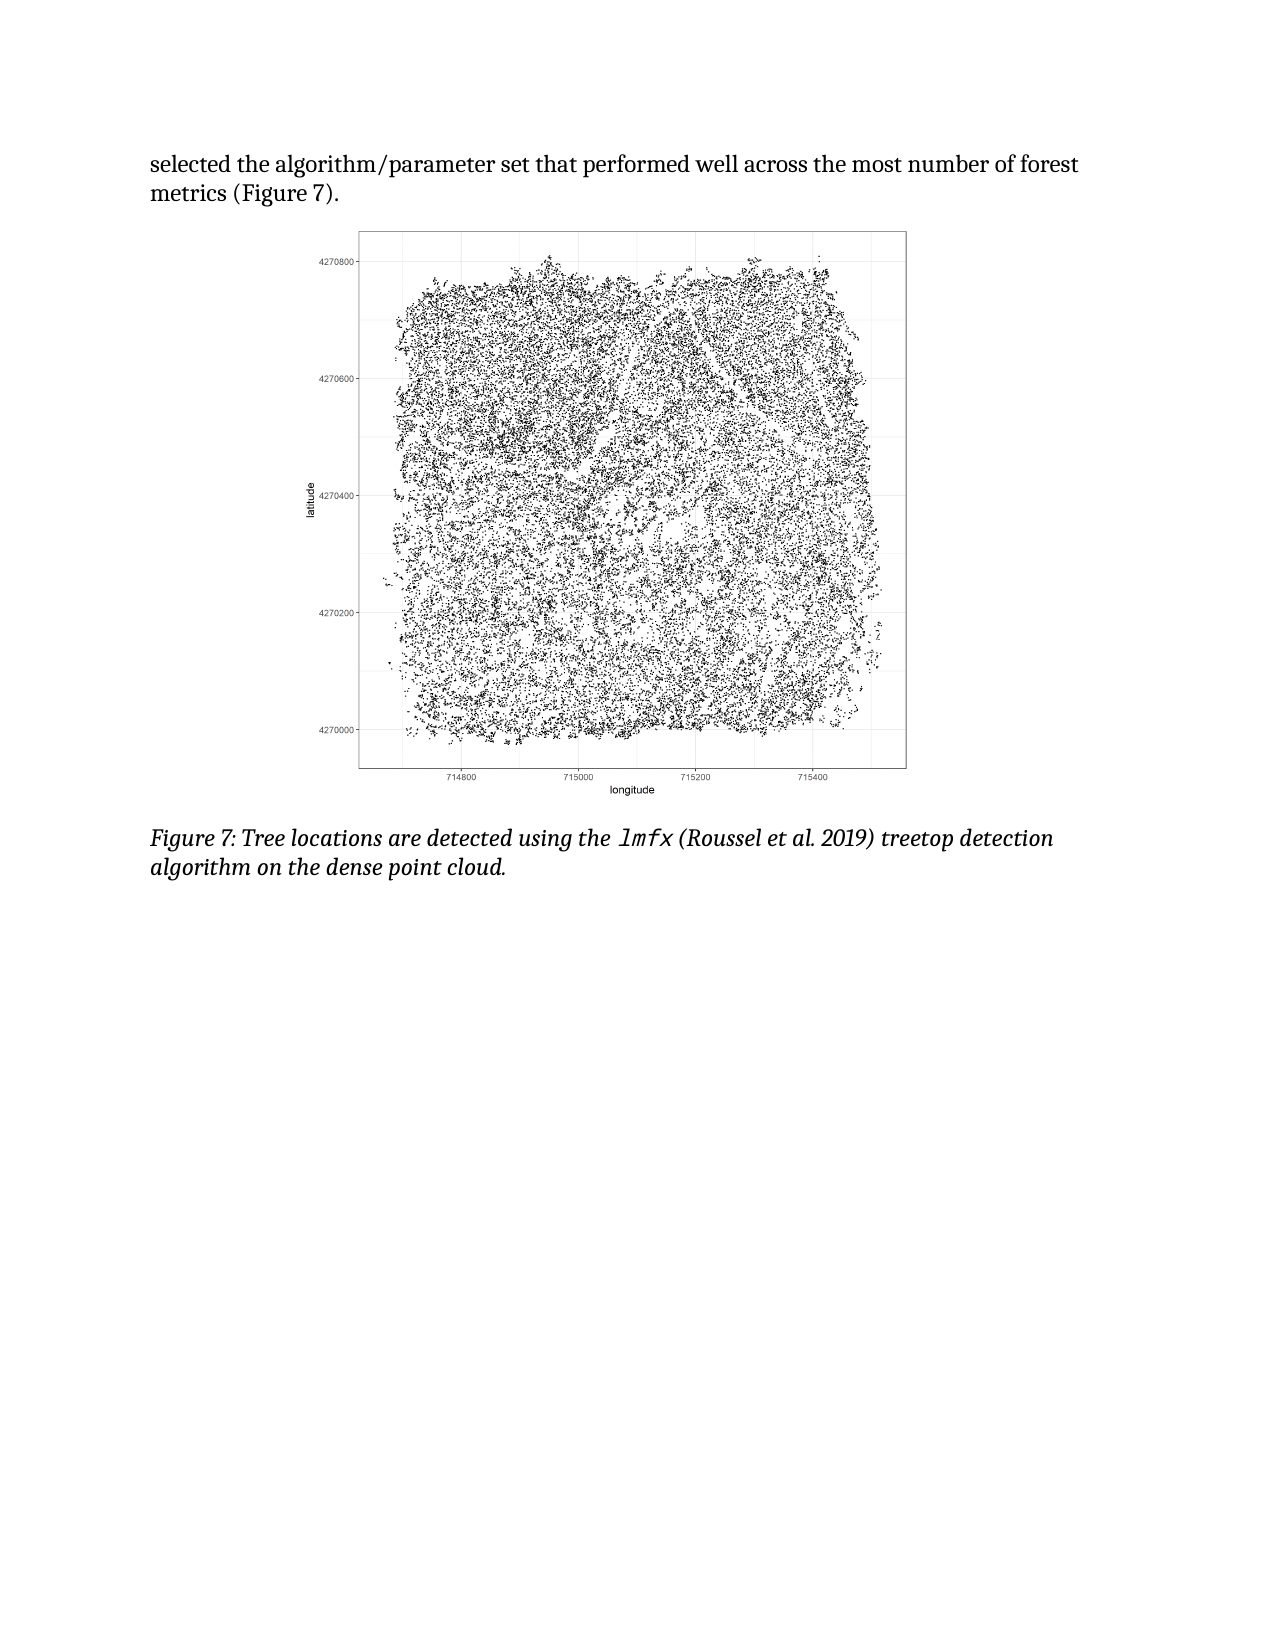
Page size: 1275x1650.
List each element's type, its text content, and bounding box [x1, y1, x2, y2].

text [150, 150, 1125, 207]
picture [168, 226, 1044, 801]
text Figure 7: Tree locations are detected using the lmfx (Roussel et al. 2019) treetop detection algorithm on the dense point cloud. [150, 822, 1125, 882]
